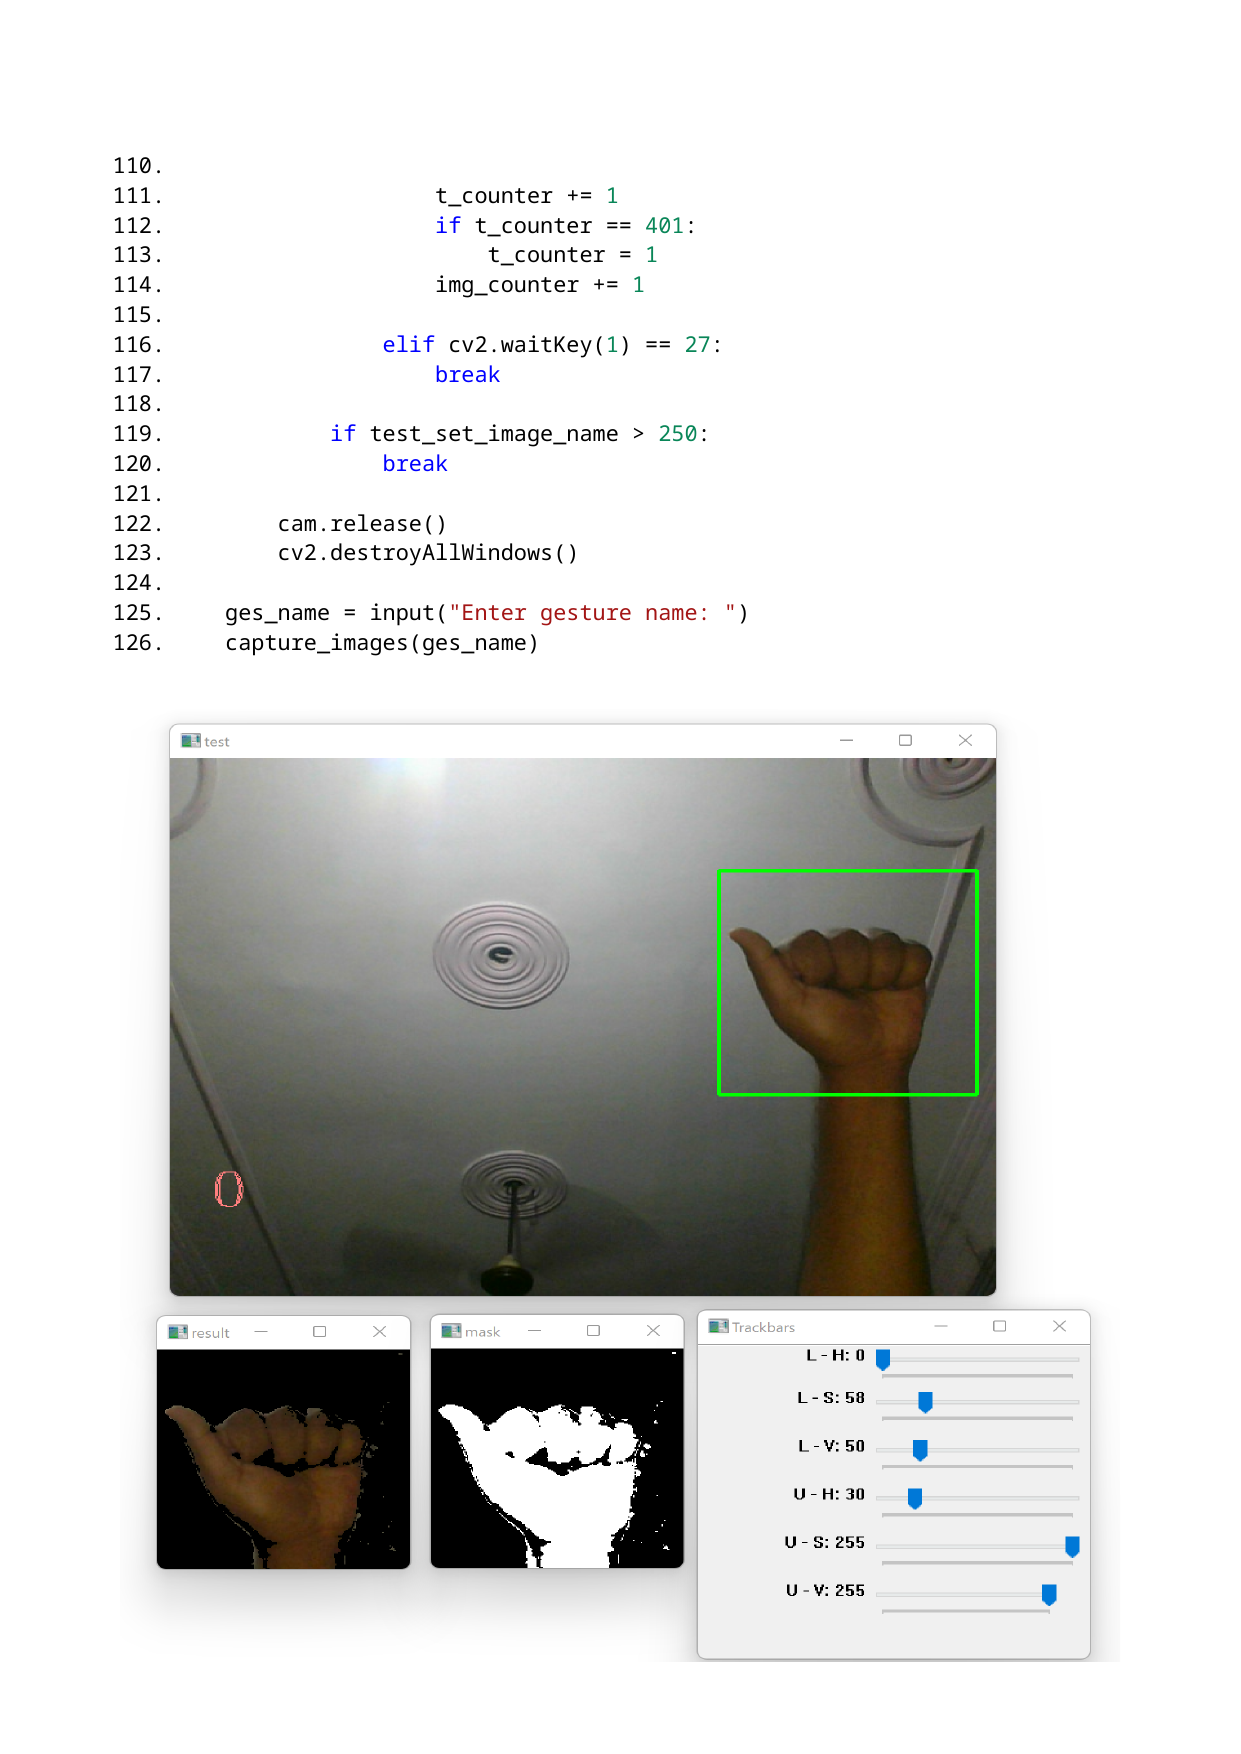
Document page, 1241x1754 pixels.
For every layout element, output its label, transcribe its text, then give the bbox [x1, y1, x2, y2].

list break [112, 448, 1090, 478]
list break [112, 358, 1090, 388]
picture [120, 709, 1121, 1662]
list elif cv2.waitKey(1) == 27: [112, 329, 1090, 358]
list if test_set_image_name > 250: [112, 418, 1090, 448]
list capture_images(ges_name) [112, 627, 1090, 656]
list t_counter += 1 [112, 180, 1090, 209]
list t_counter = 1 [112, 239, 1090, 269]
list ges_name = input("Enter gesture name: ") [112, 597, 1090, 627]
list img_counter += 1 [112, 269, 1090, 299]
list cv2.destroyAllWindows() [112, 537, 1090, 567]
list if t_counter == 401: [112, 209, 1090, 239]
list cam.release() [112, 507, 1090, 537]
